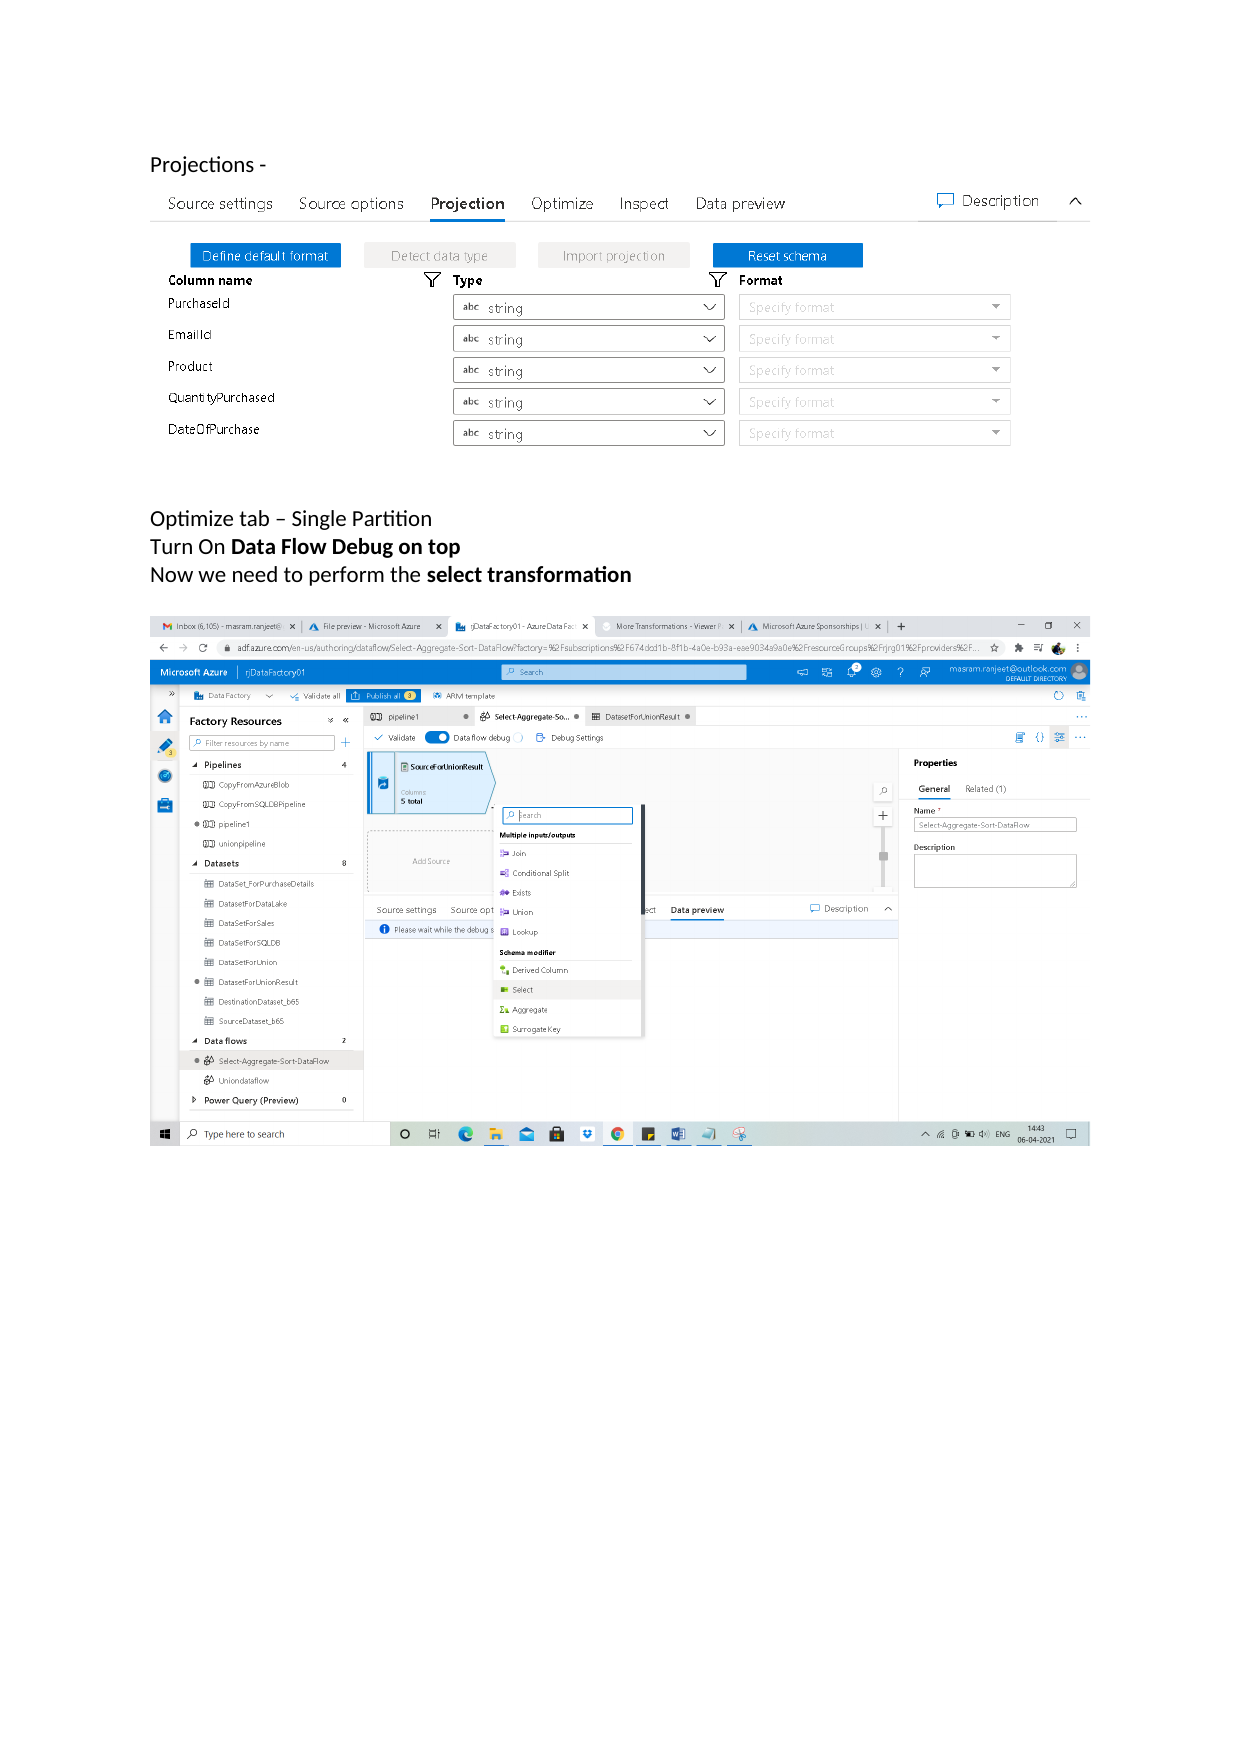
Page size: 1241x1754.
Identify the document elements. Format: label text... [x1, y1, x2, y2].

picture [150, 616, 1091, 1146]
text Now we need to perform the select transformation [150, 560, 1090, 588]
text Turn On Data Flow Debug on top [150, 532, 1090, 560]
picture [150, 178, 1091, 505]
text Optimize tab – Single Partition [150, 505, 1090, 532]
text Projections - [150, 150, 1090, 178]
